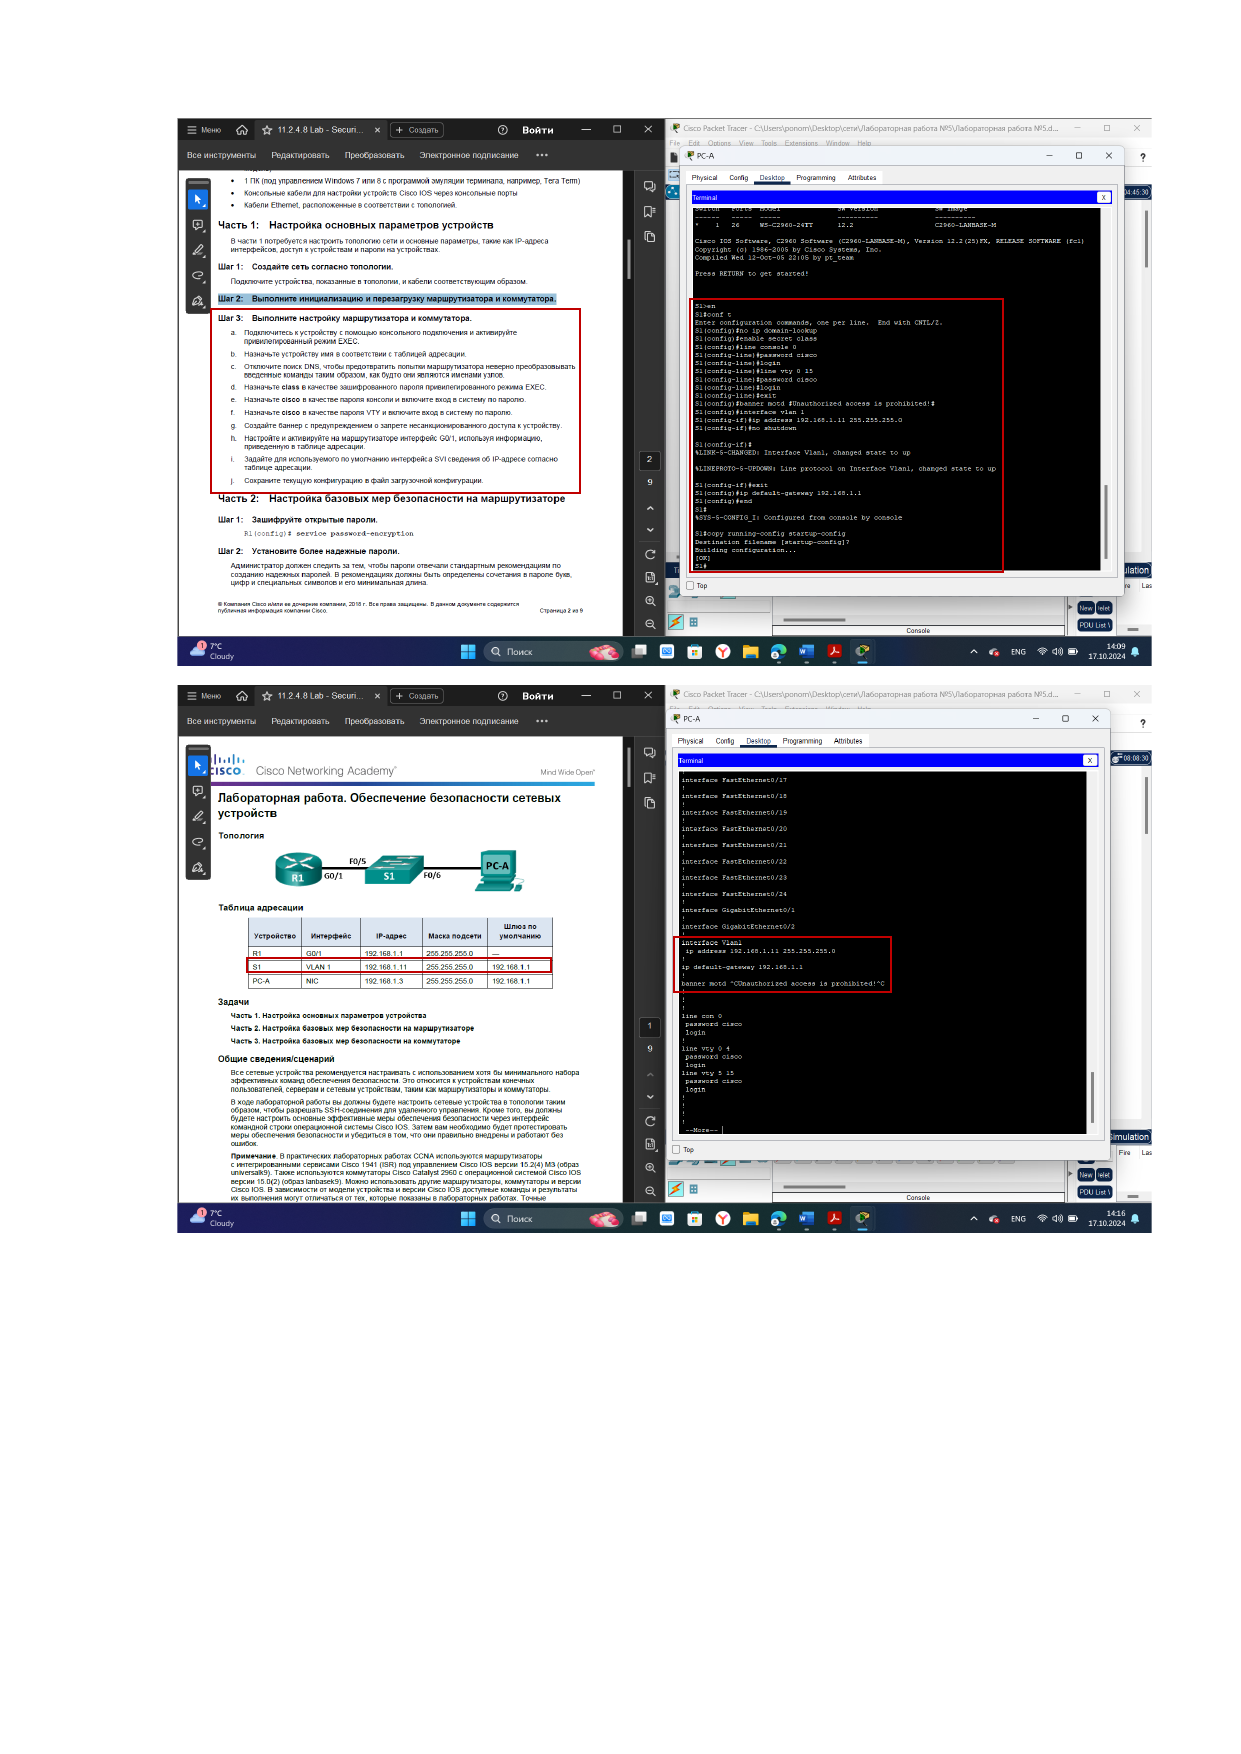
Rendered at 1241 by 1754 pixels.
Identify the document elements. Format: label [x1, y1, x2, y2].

picture [177, 685, 1152, 1233]
picture [177, 118, 1152, 666]
